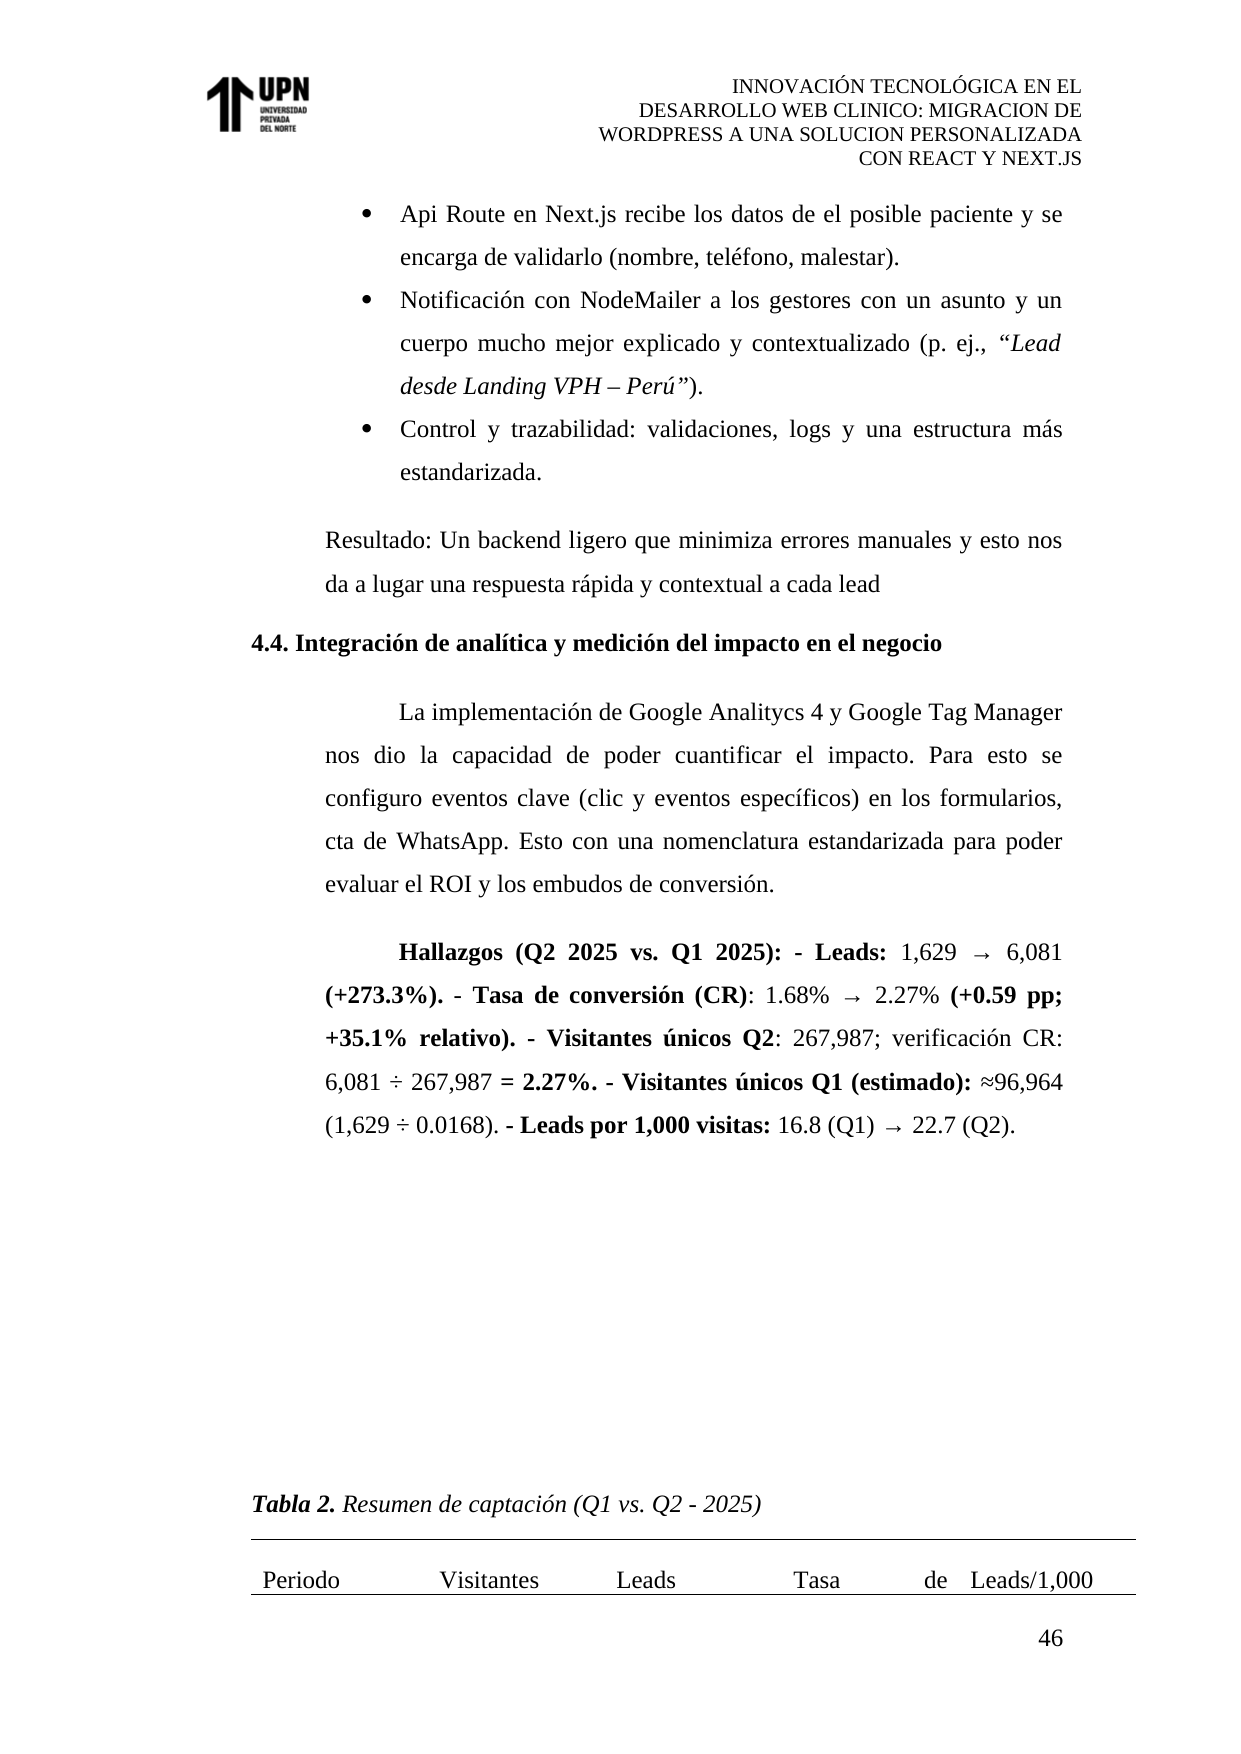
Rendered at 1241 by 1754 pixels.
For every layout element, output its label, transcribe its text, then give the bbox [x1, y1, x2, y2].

table_header Visitantes únicos [428, 1540, 605, 1594]
table_header Leads [605, 1540, 782, 1594]
text Tabla 2. Resumen de captación (Q1 vs. Q2 - 2025) [177, 1489, 1063, 1518]
list Notificación con NodeMailer a los gestores con un asunto y un cuerpo mucho mejor explicado y contextualizado (p. ej., “Lead desde Landing VPH – Perú”). [362, 285, 1063, 400]
text Hallazgos (Q2 2025 vs. Q1 2025): - Leads: 1,629 → 6,081 (+273.3%). - Tasa de conversión (CR): 1.68% → 2.27% (+0.59 pp; +35.1% relativo). - Visitantes únicos Q2: 267,987; verificación CR: 6,081 ÷ 267,987 = 2.27%. - Visitantes únicos Q1 (estimado): ≈96,964 (1,629 ÷ 0.0168). - Leads por 1,000 visitas: 16.8 (Q1) → 22.7 (Q2). [325, 937, 1063, 1138]
table_header Periodo [251, 1540, 428, 1594]
text Resultado: Un backend ligero que minimiza errores manuales y esto nos da a lugar una respuesta rápida y contextual a cada lead [325, 526, 1063, 597]
subtitle 4.4. Integración de analítica y medición del impacto en el negocio [177, 628, 1063, 657]
text La implementación de Google Analitycs 4 y Google Tag Manager nos dio la capacidad de poder cuantificar el impacto. Para esto se configuro eventos clave (clic y eventos específicos) en los formularios, cta de WhatsApp. Esto con una nomenclatura estandarizada para poder evaluar el ROI y los embudos de conversión. [325, 697, 1063, 898]
list Control y trazabilidad: validaciones, logs y una estructura más estandarizada. [362, 414, 1063, 486]
table_header Tasa de conversión [782, 1540, 959, 1594]
table_header Leads/1,000 visitas [959, 1540, 1136, 1594]
picture [203, 73, 313, 132]
list Api Route en Next.js recibe los datos de el posible paciente y se encarga de validarlo (nombre, teléfono, malestar). [362, 199, 1063, 271]
